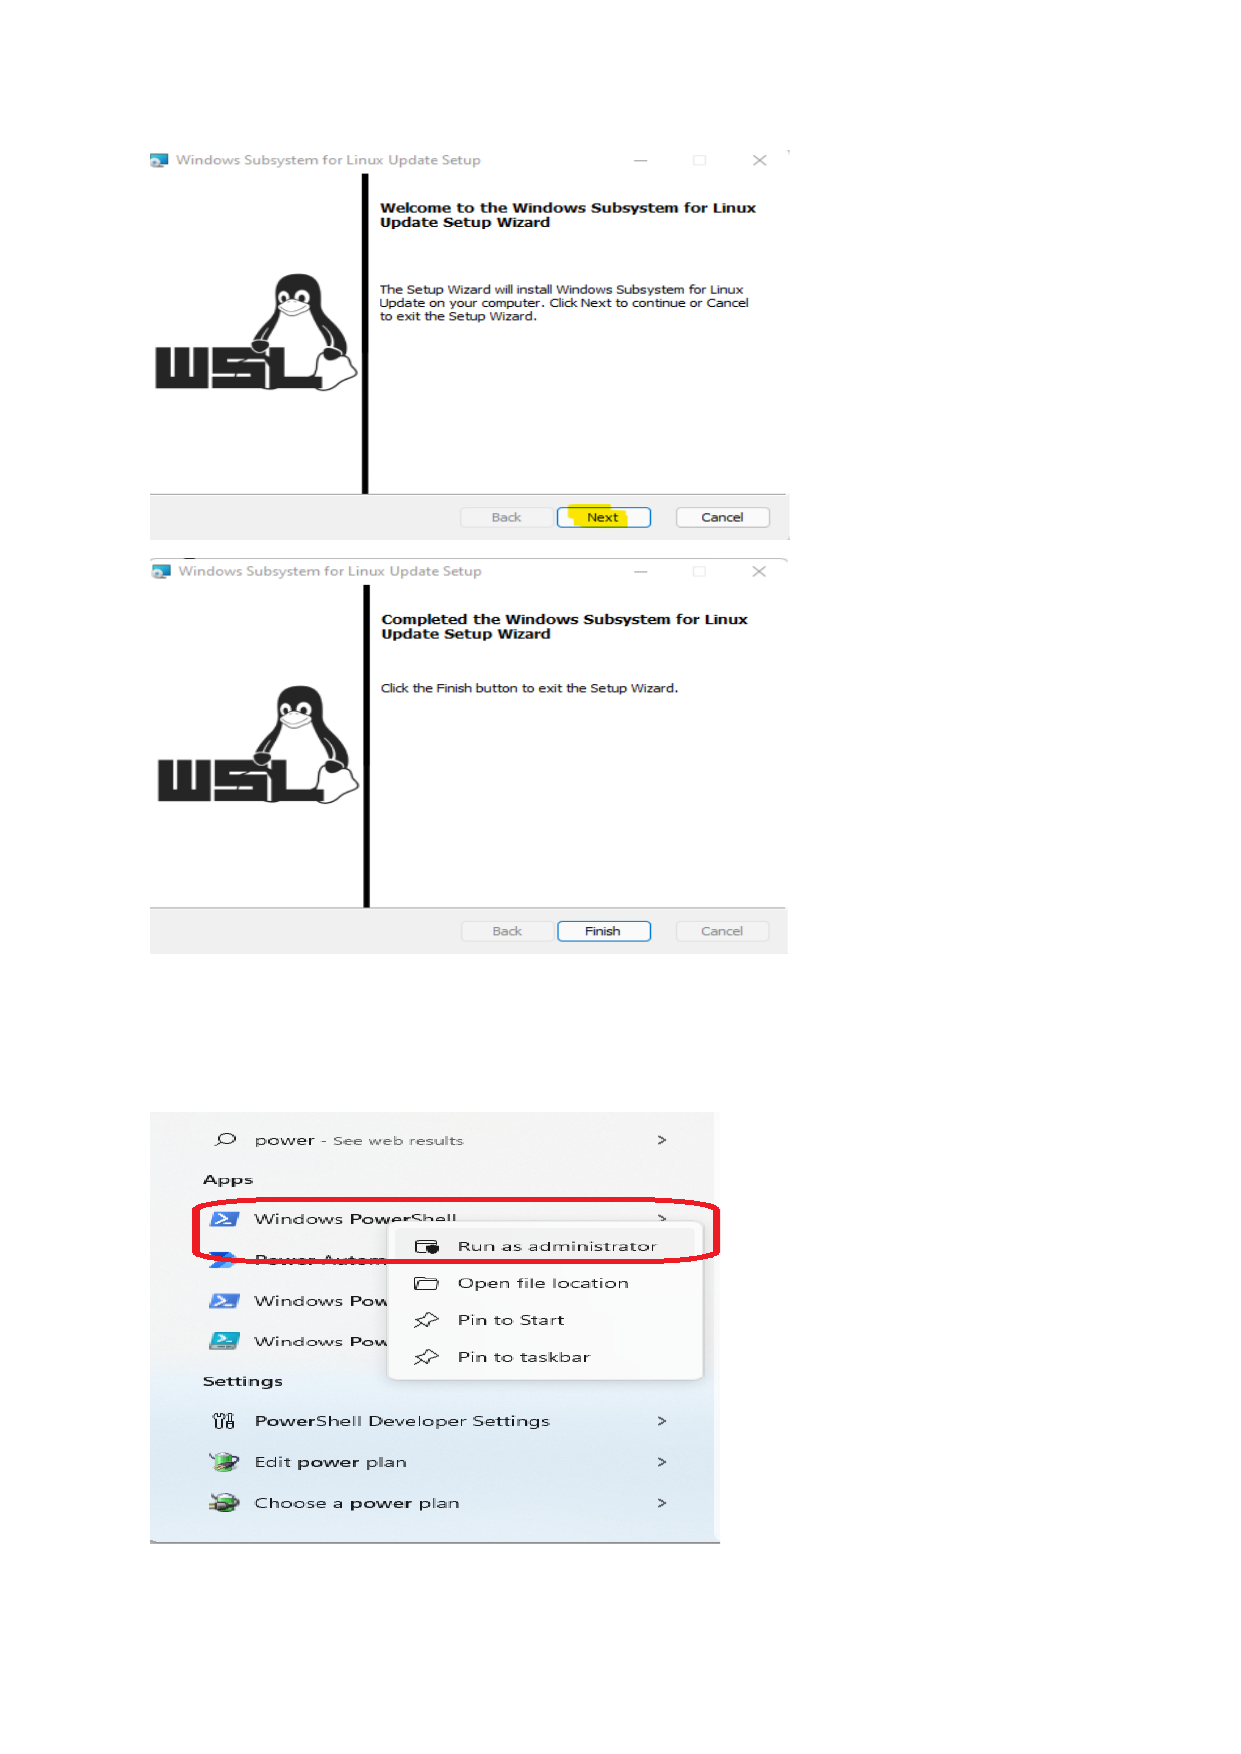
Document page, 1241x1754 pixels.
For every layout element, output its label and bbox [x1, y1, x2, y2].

picture [150, 558, 788, 954]
picture [150, 1112, 721, 1544]
picture [150, 150, 790, 540]
